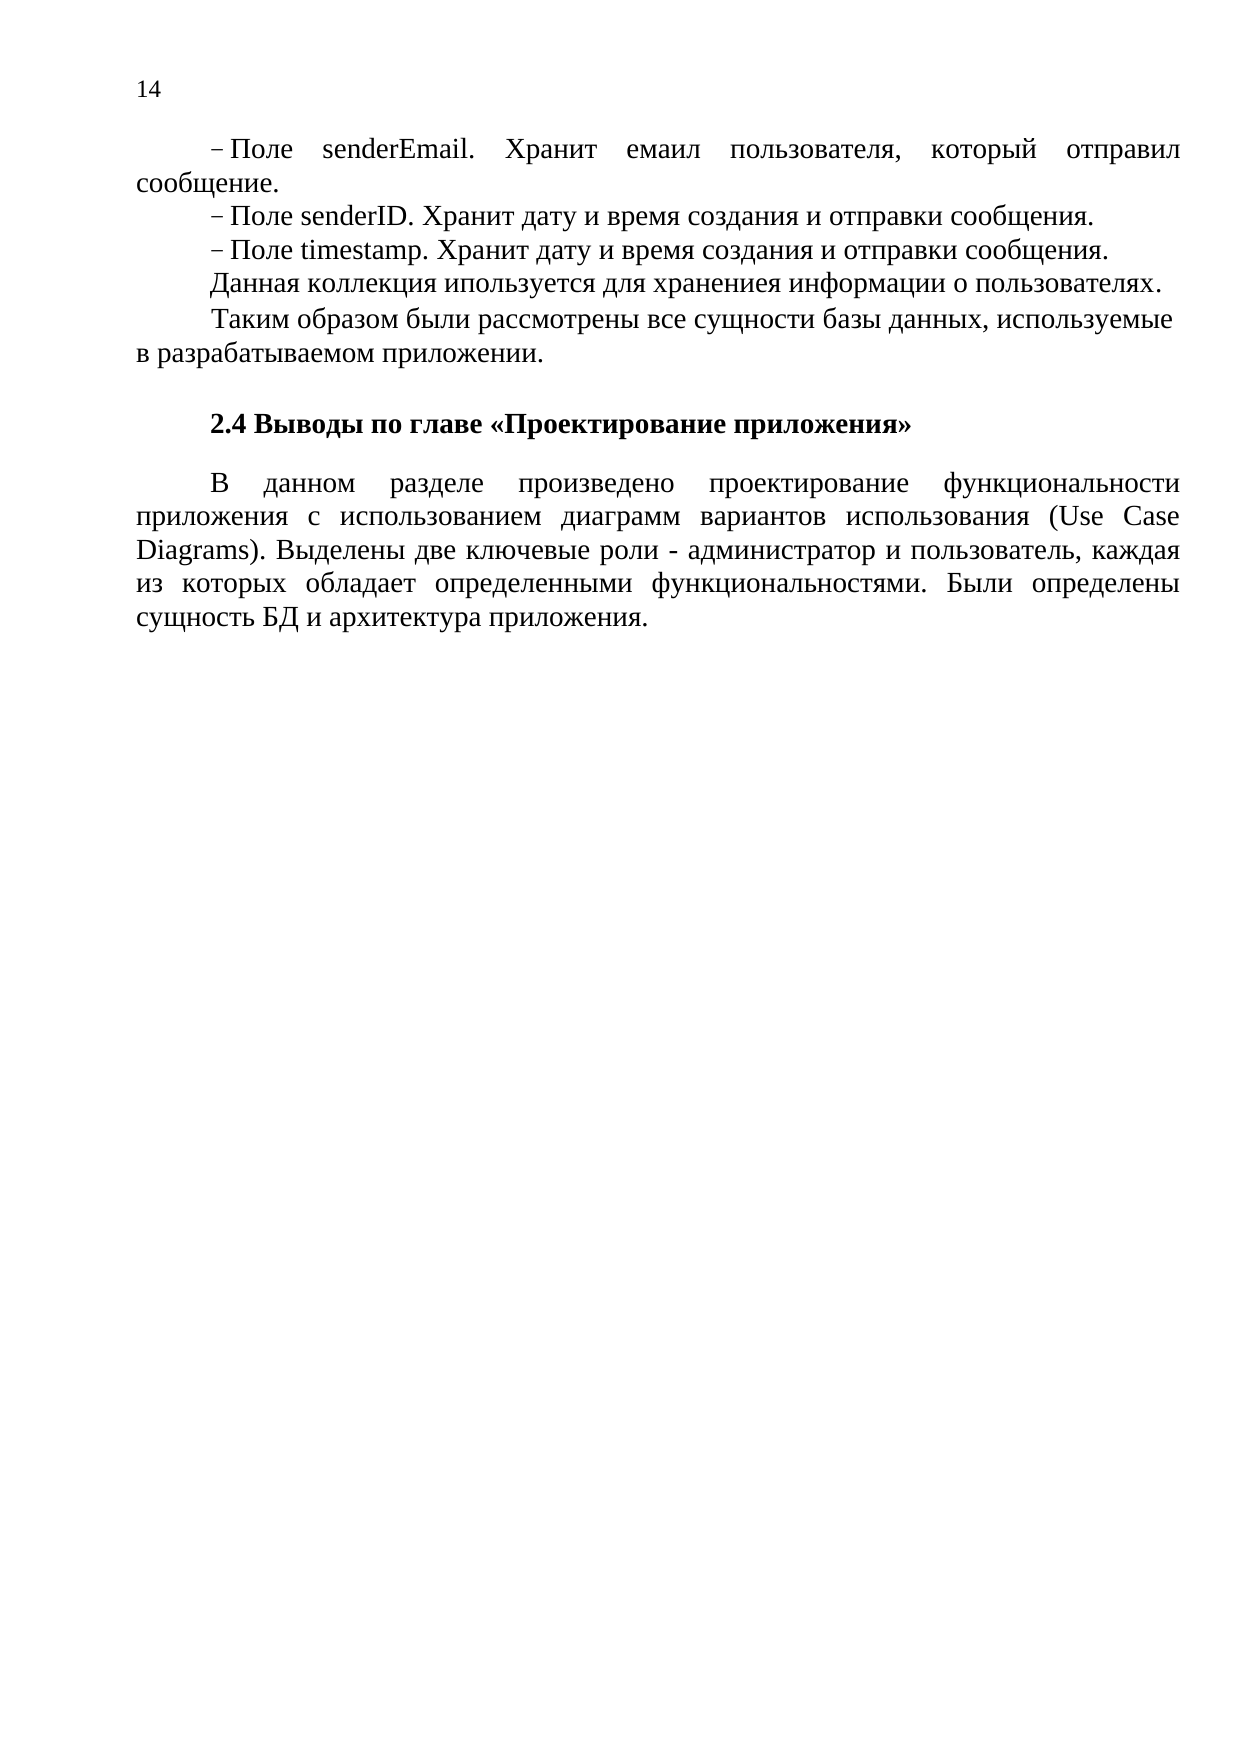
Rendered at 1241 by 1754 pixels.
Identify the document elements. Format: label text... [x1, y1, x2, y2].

text Поле senderID. Хранит дату и время создания и отправки сообщения. [136, 198, 1181, 232]
subtitle 2.4 Выводы по главе «Проектирование приложения» [210, 406, 1181, 440]
text Поле senderEmail. Хранит емаил пользователя, который отправил сообщение. [136, 131, 1181, 198]
text Поле timestamp. Хранит дату и время создания и отправки сообщения. [136, 232, 1181, 266]
text Данная коллекция ипользуется для хранениея информации о пользователях. [136, 266, 1181, 299]
text В данном разделе произведено проектирование функциональности приложения с использованием диаграмм вариантов использования (Use Case Diagrams). Выделены две ключевые роли - администратор и пользователь, каждая из которых обладает определенными функциональностями. Были определены сущность БД и архитектура приложения. [136, 465, 1181, 632]
text Таким образом были рассмотрены все сущности базы данных, используемые в разрабатываемом приложении. [136, 302, 1181, 369]
